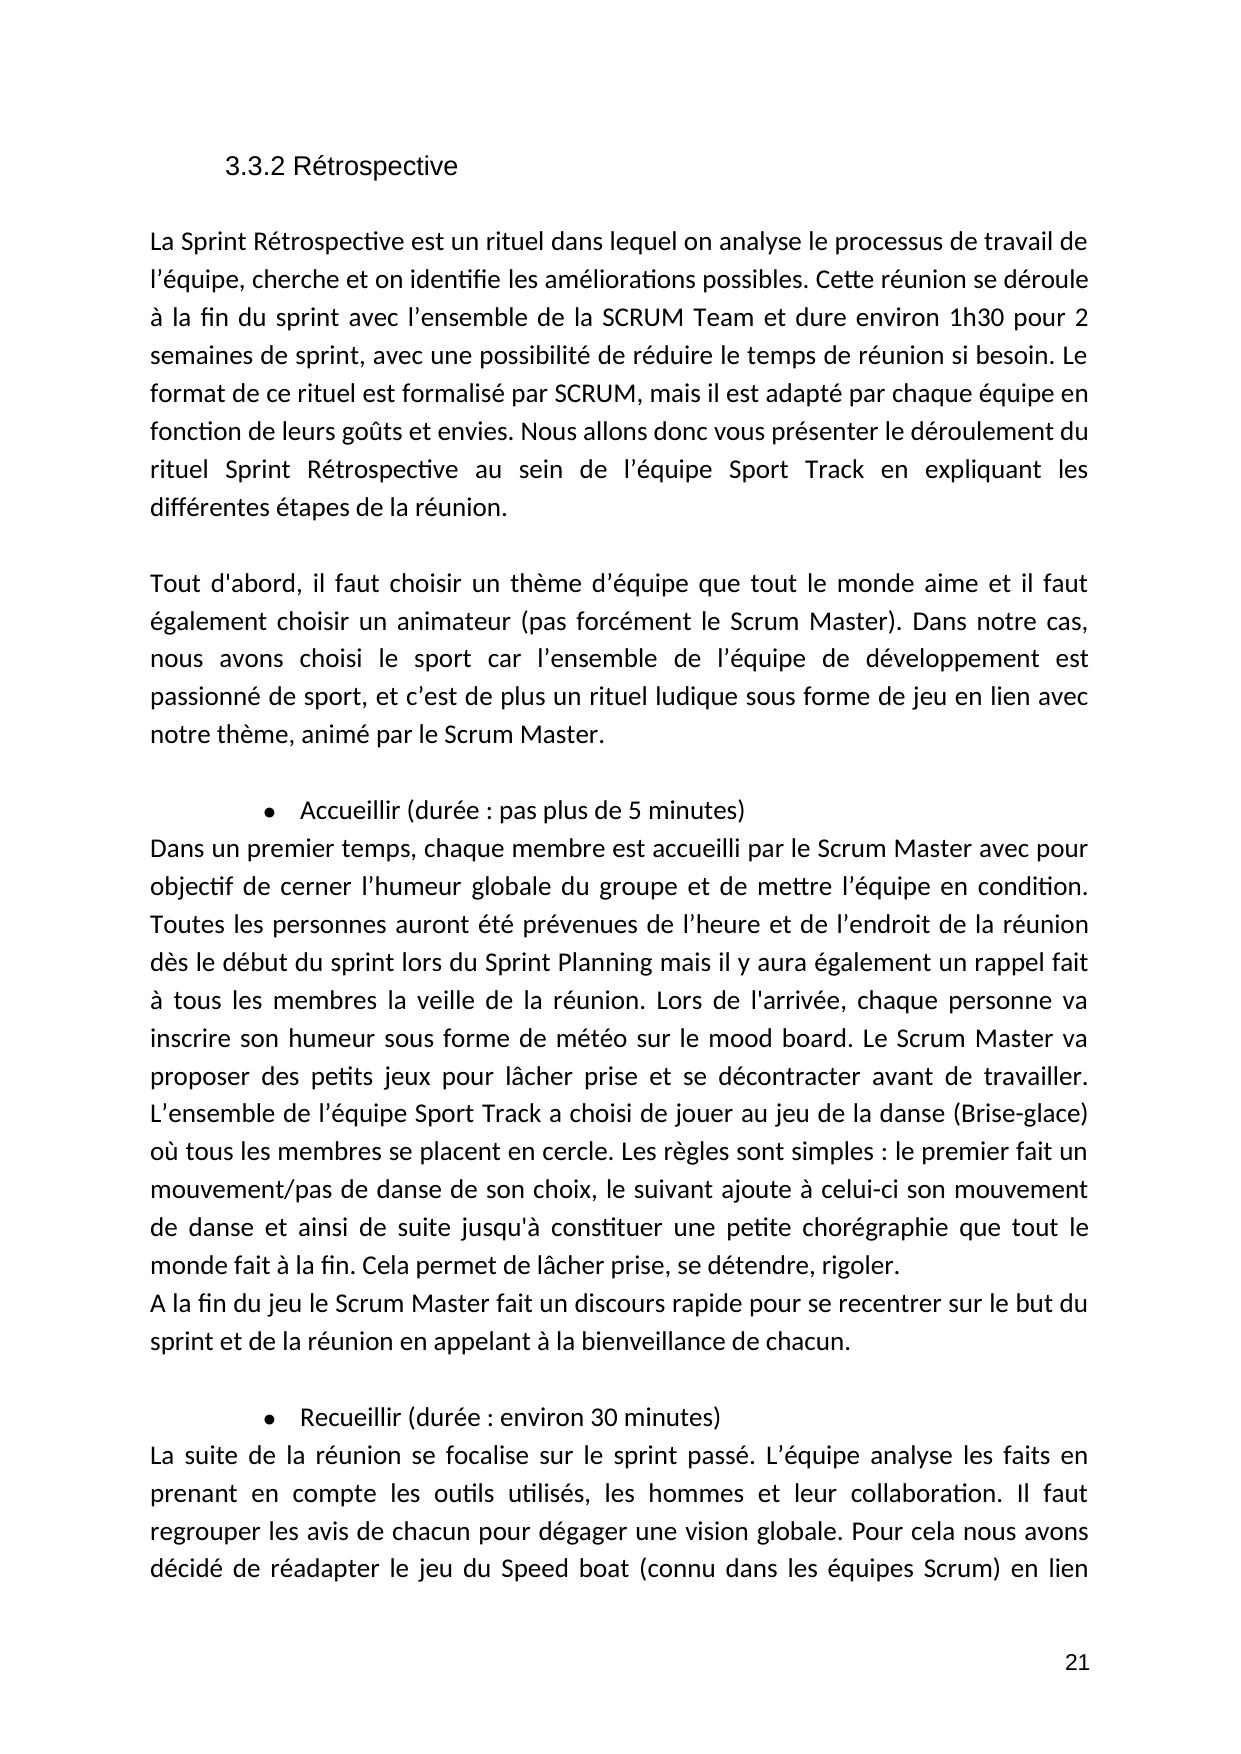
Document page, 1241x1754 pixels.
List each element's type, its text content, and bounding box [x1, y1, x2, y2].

list Accueillir (durée : pas plus de 5 minutes) [262, 793, 1090, 826]
text Tout d'abord, il faut choisir un thème d’équipe que tout le monde aime et il faut également choisir un animateur (pas forcément le Scrum Master). Dans notre cas, nous avons choisi le sport car l’ensemble de l’équipe de développement est passionné de sport, et c’est de plus un rituel ludique sous forme de jeu en lien avec notre thème, animé par le Scrum Master. [150, 566, 1090, 750]
list Recueillir (durée : environ 30 minutes) [262, 1400, 1090, 1433]
text La Sprint Rétrospective est un rituel dans lequel on analyse le processus de travail de l’équipe, cherche et on identifie les améliorations possibles. Cette réunion se déroule à la fin du sprint avec l’ensemble de la SCRUM Team et dure environ 1h30 pour 2 semaines de sprint, avec une possibilité de réduire le temps de réunion si besoin. Le format de ce rituel est formalisé par SCRUM, mais il est adapté par chaque équipe en fonction de leurs goûts et envies. Nous allons donc vous présenter le déroulement du rituel Sprint Rétrospective au sein de l’équipe Sport Track en expliquant les différentes étapes de la réunion. [150, 224, 1090, 523]
text Dans un premier temps, chaque membre est accueilli par le Scrum Master avec pour objectif de cerner l’humeur globale du groupe et de mettre l’équipe en condition. Toutes les personnes auront été prévenues de l’heure et de l’endroit de la réunion dès le début du sprint lors du Sprint Planning mais il y aura également un rappel fait à tous les membres la veille de la réunion. Lors de l'arrivée, chaque personne va inscrire son humeur sous forme de météo sur le mood board. Le Scrum Master va proposer des petits jeux pour lâcher prise et se décontracter avant de travailler. L’ensemble de l’équipe Sport Track a choisi de jouer au jeu de la danse (Brise-glace) où tous les membres se placent en cercle. Les règles sont simples : le premier fait un mouvement/pas de danse de son choix, le suivant ajoute à celui-ci son mouvement de danse et ainsi de suite jusqu'à constituer une petite chorégraphie que tout le monde fait à la fin. Cela permet de lâcher prise, se détendre, rigoler. [150, 831, 1090, 1281]
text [150, 1438, 1090, 1584]
text A la fin du jeu le Scrum Master fait un discours rapide pour se recentrer sur le but du sprint et de la réunion en appelant à la bienveillance de chacun. [150, 1286, 1090, 1357]
subtitle 3.3.2 Rétrospective [150, 150, 1090, 181]
